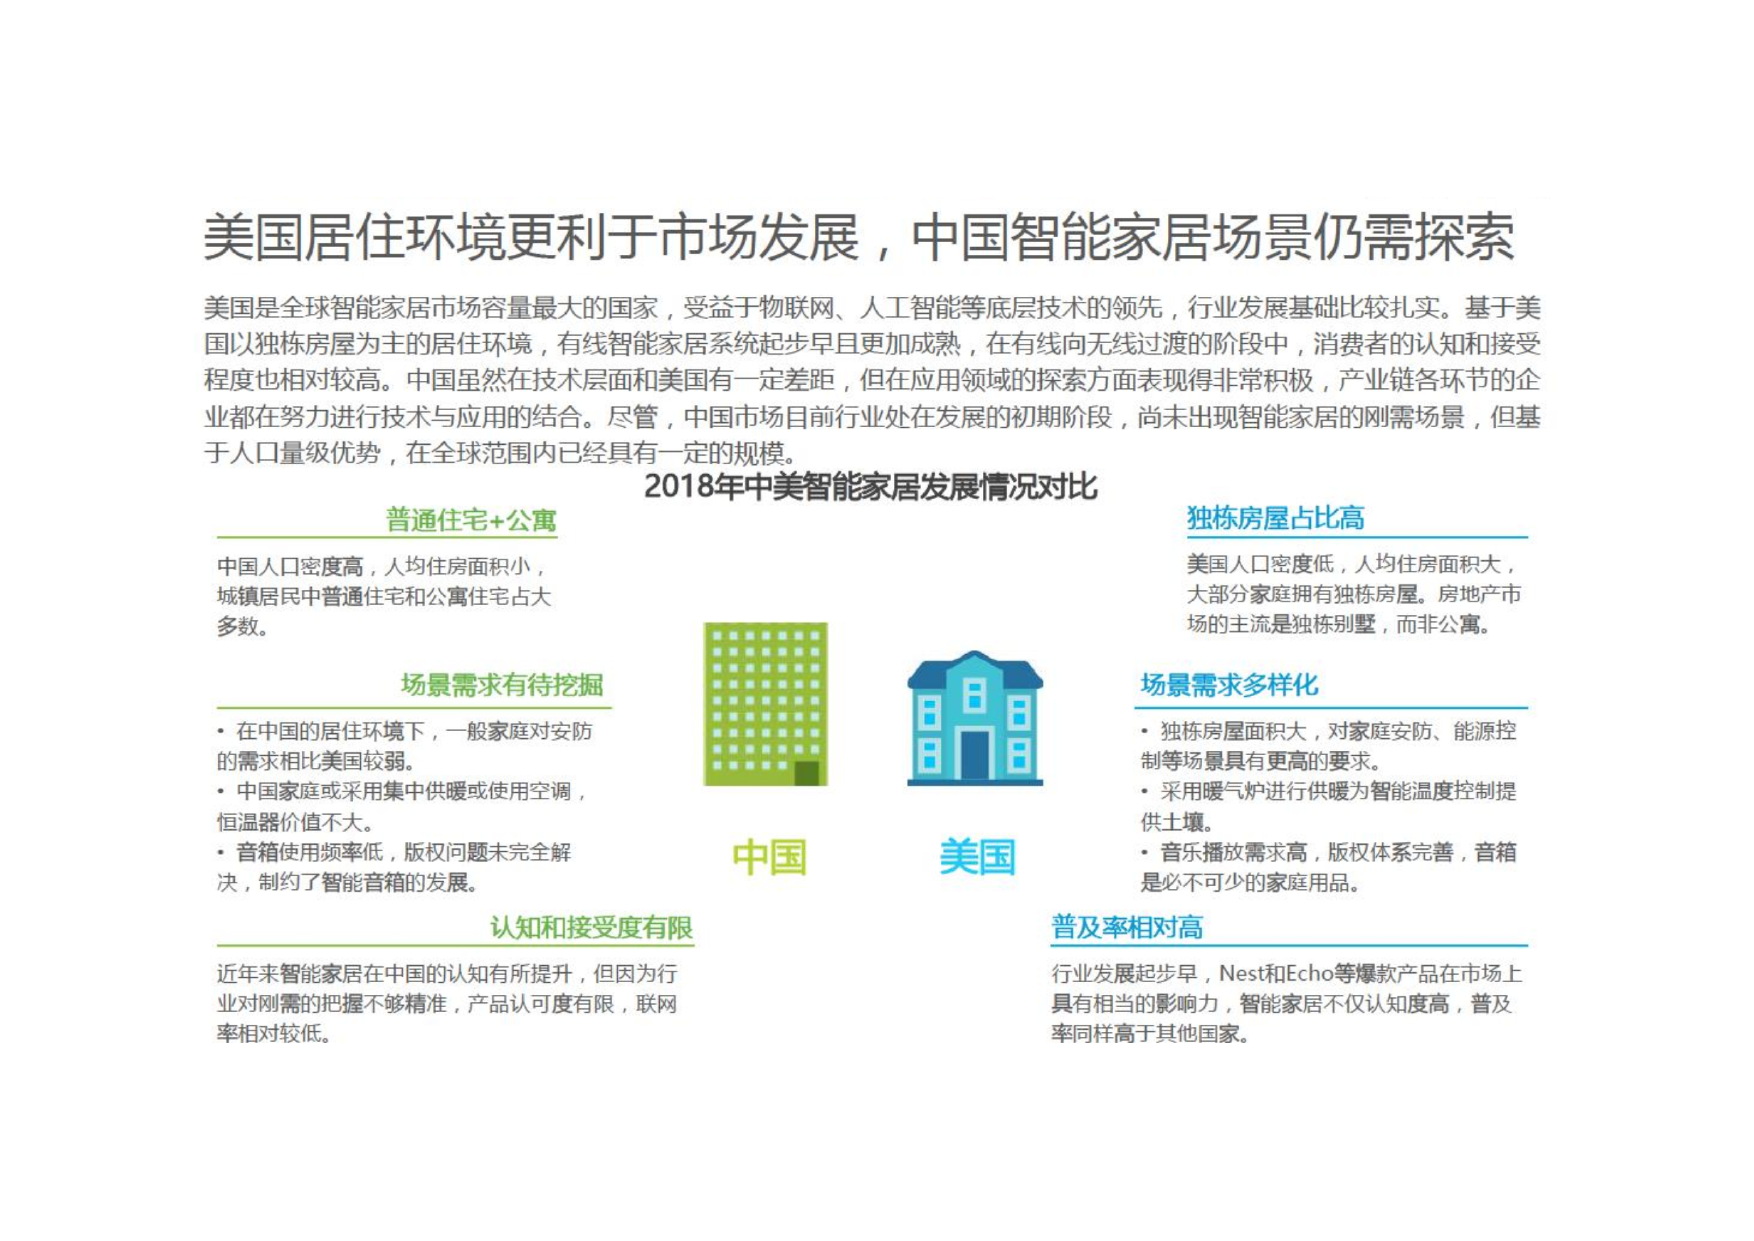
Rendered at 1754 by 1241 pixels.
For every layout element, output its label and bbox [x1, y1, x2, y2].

picture [193, 197, 1580, 1043]
